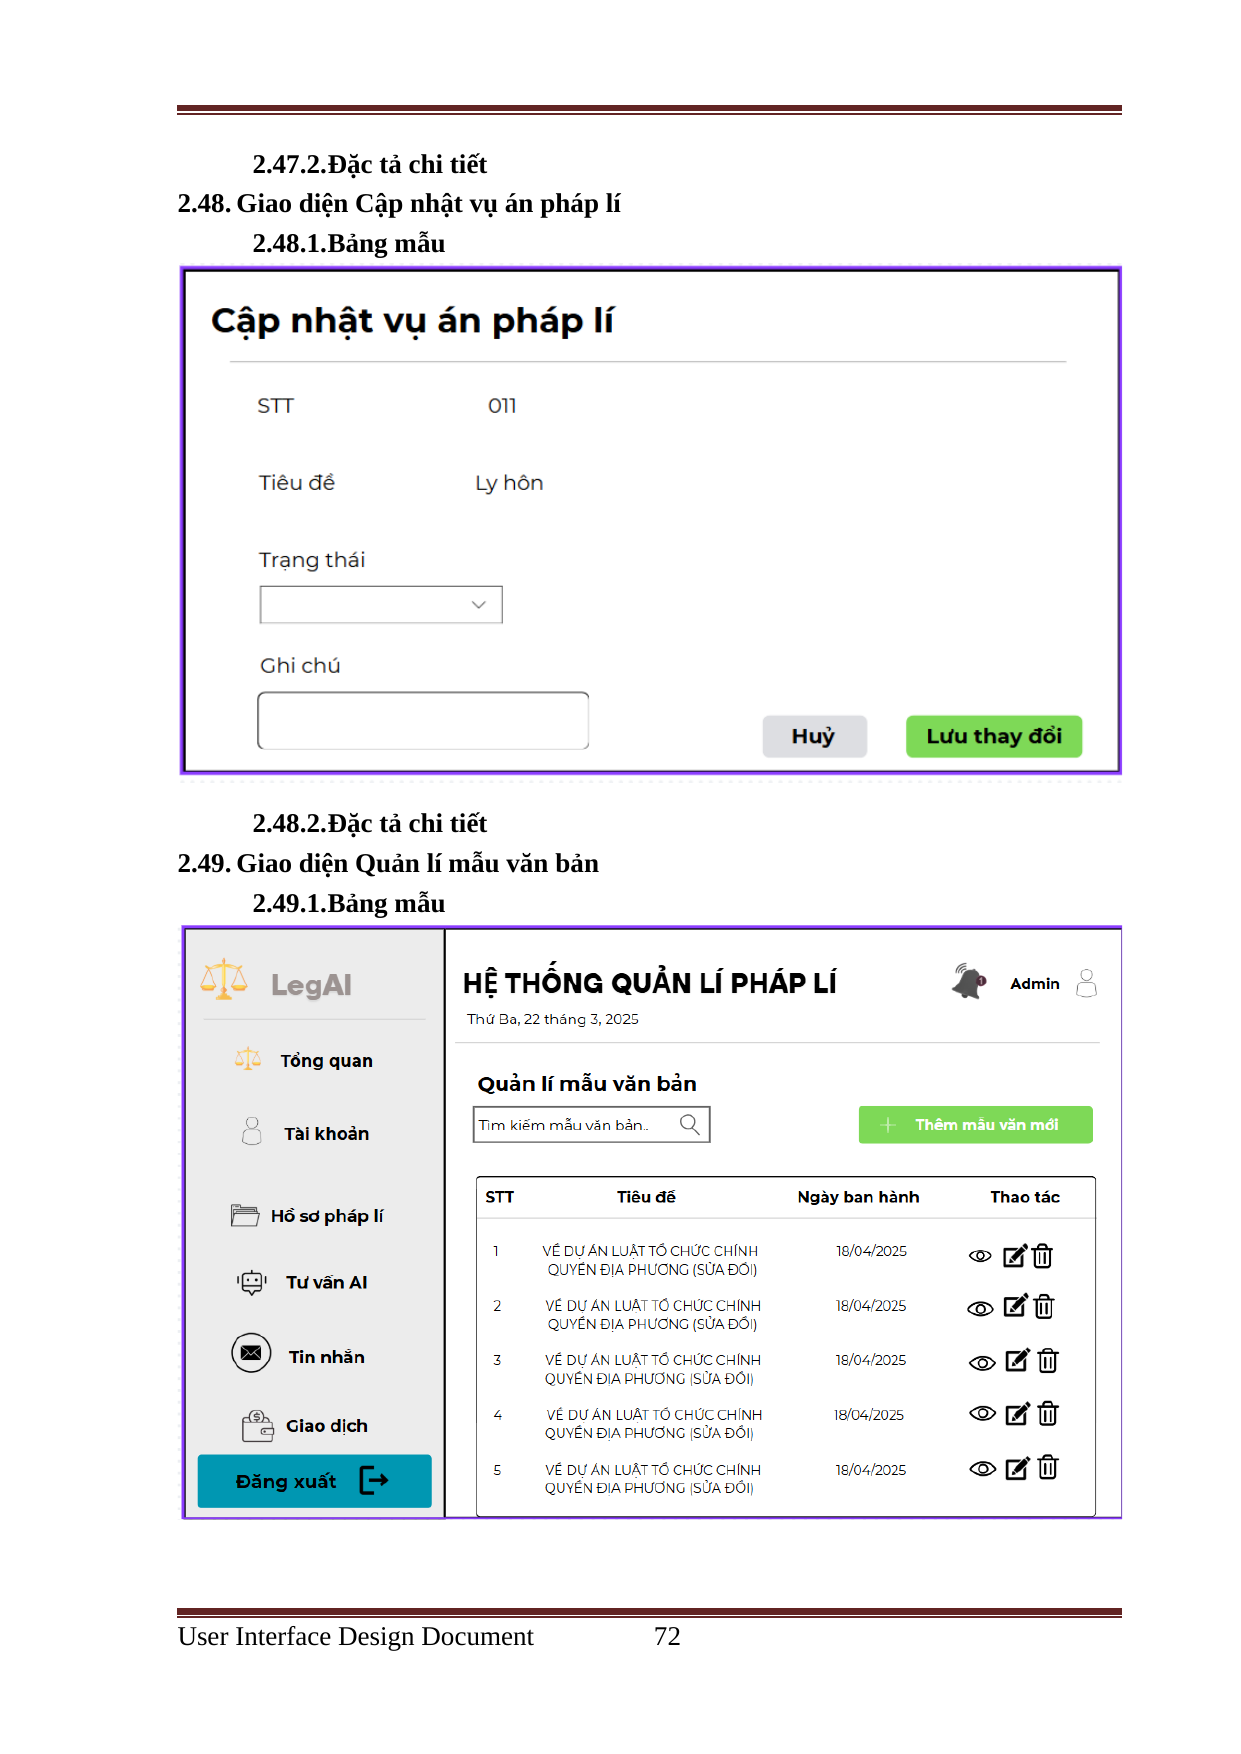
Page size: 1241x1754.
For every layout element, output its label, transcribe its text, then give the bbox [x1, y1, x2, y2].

subtitle Bảng mẫu [252, 227, 1122, 259]
subtitle Giao diện Cập nhật vụ án pháp lí [177, 188, 1122, 219]
picture [177, 922, 1123, 1520]
picture [177, 263, 1123, 783]
subtitle Đặc tả chi tiết [252, 148, 1122, 179]
subtitle Bảng mẫu [252, 887, 1122, 918]
subtitle Giao diện Quản lí mẫu văn bản [177, 847, 1122, 878]
subtitle Đặc tả chi tiết [252, 807, 1122, 838]
